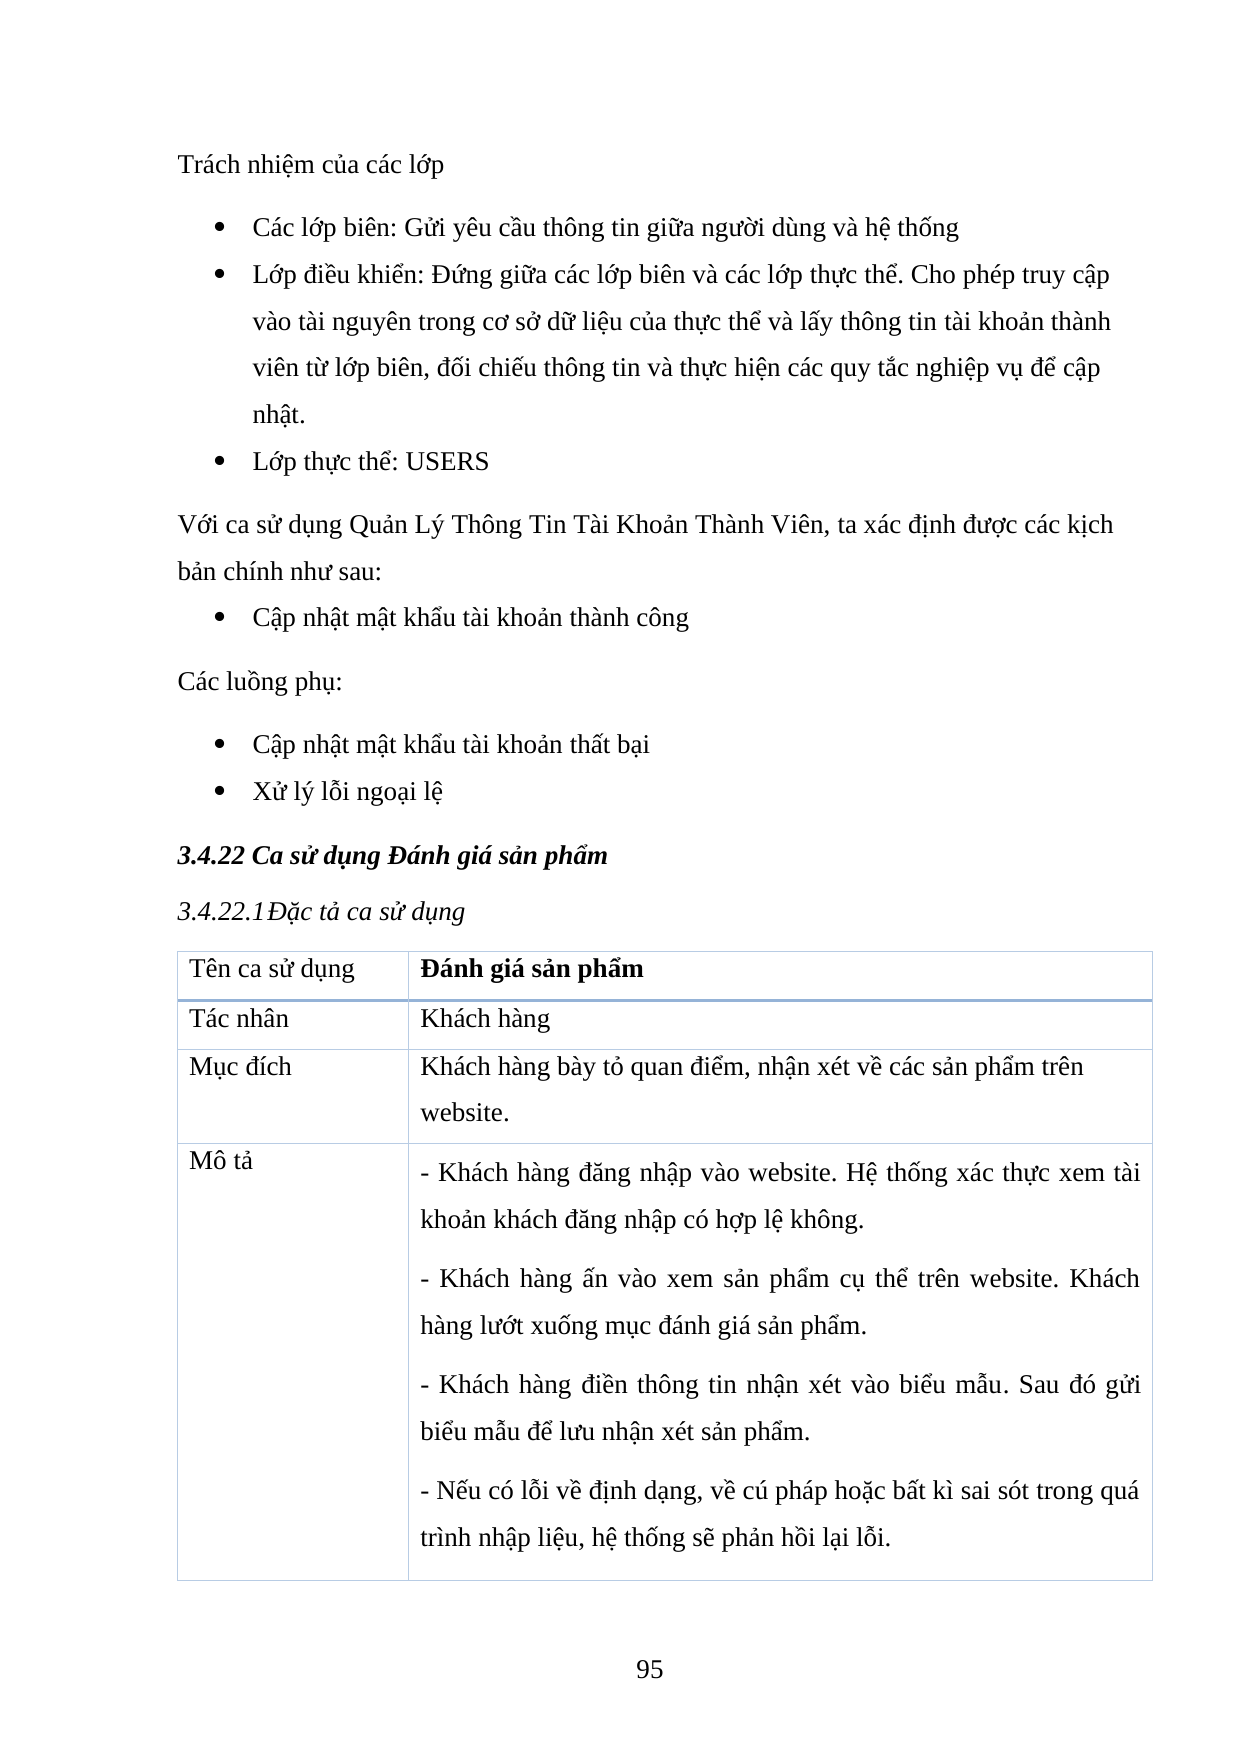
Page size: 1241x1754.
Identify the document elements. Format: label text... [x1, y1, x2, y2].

text Với ca sử dụng Quản Lý Thông Tin Tài Khoản Thành Viên, ta xác định được các kịch bản chính như sau: [177, 508, 1122, 586]
text Các luồng phụ: [177, 665, 1122, 696]
table_cell Mô tả [178, 1144, 408, 1580]
table_cell Tác nhân [178, 1002, 408, 1049]
table_cell Khách hàng [409, 1002, 1152, 1049]
list Cập nhật mật khẩu tài khoản thành công [215, 602, 1122, 633]
table_cell - Khách hàng đăng nhập vào website. Hệ thống xác thực xem tài khoản khách đăng nhập có hợp lệ không. - Khách hàng ấn vào xem sản phẩm cụ thể trên website. Khách hàng lướt xuống mục đánh giá sản phẩm. - Khách hàng điền thông tin nhận xét vào biểu mẫu. Sau đó gửi biểu mẫu để lưu nhận xét sản phẩm. - Nếu có lỗi về định dạng, về cú pháp hoặc bất kì sai sót trong quá trình nhập liệu, hệ thống sẽ phản hồi lại lỗi. [409, 1144, 1152, 1580]
list Các lớp biên: Gửi yêu cầu thông tin giữa người dùng và hệ thống [215, 211, 1122, 242]
subtitle Đặc tả ca sử dụng [177, 895, 1122, 926]
table_header Đánh giá sản phẩm [409, 952, 1152, 999]
list Lớp thực thể: USERS [215, 445, 1122, 476]
list Lớp điều khiển: Đứng giữa các lớp biên và các lớp thực thể. Cho phép truy cập vào tài nguyên trong cơ sở dữ liệu của thực thể và lấy thông tin tài khoản thành viên từ lớp biên, đối chiếu thông tin và thực hiện các quy tắc nghiệp vụ để cập nhật. [215, 258, 1122, 429]
list Xử lý lỗi ngoại lệ [215, 775, 1122, 807]
subtitle Ca sử dụng Đánh giá sản phẩm [177, 839, 1122, 870]
table_cell Khách hàng bày tỏ quan điểm, nhận xét về các sản phẩm trên website. [409, 1050, 1152, 1143]
list Cập nhật mật khẩu tài khoản thất bại [215, 728, 1122, 760]
table_cell Mục đích [178, 1050, 408, 1143]
text Trách nhiệm của các lớp [177, 148, 1122, 179]
table_header Tên ca sử dụng [178, 952, 408, 999]
